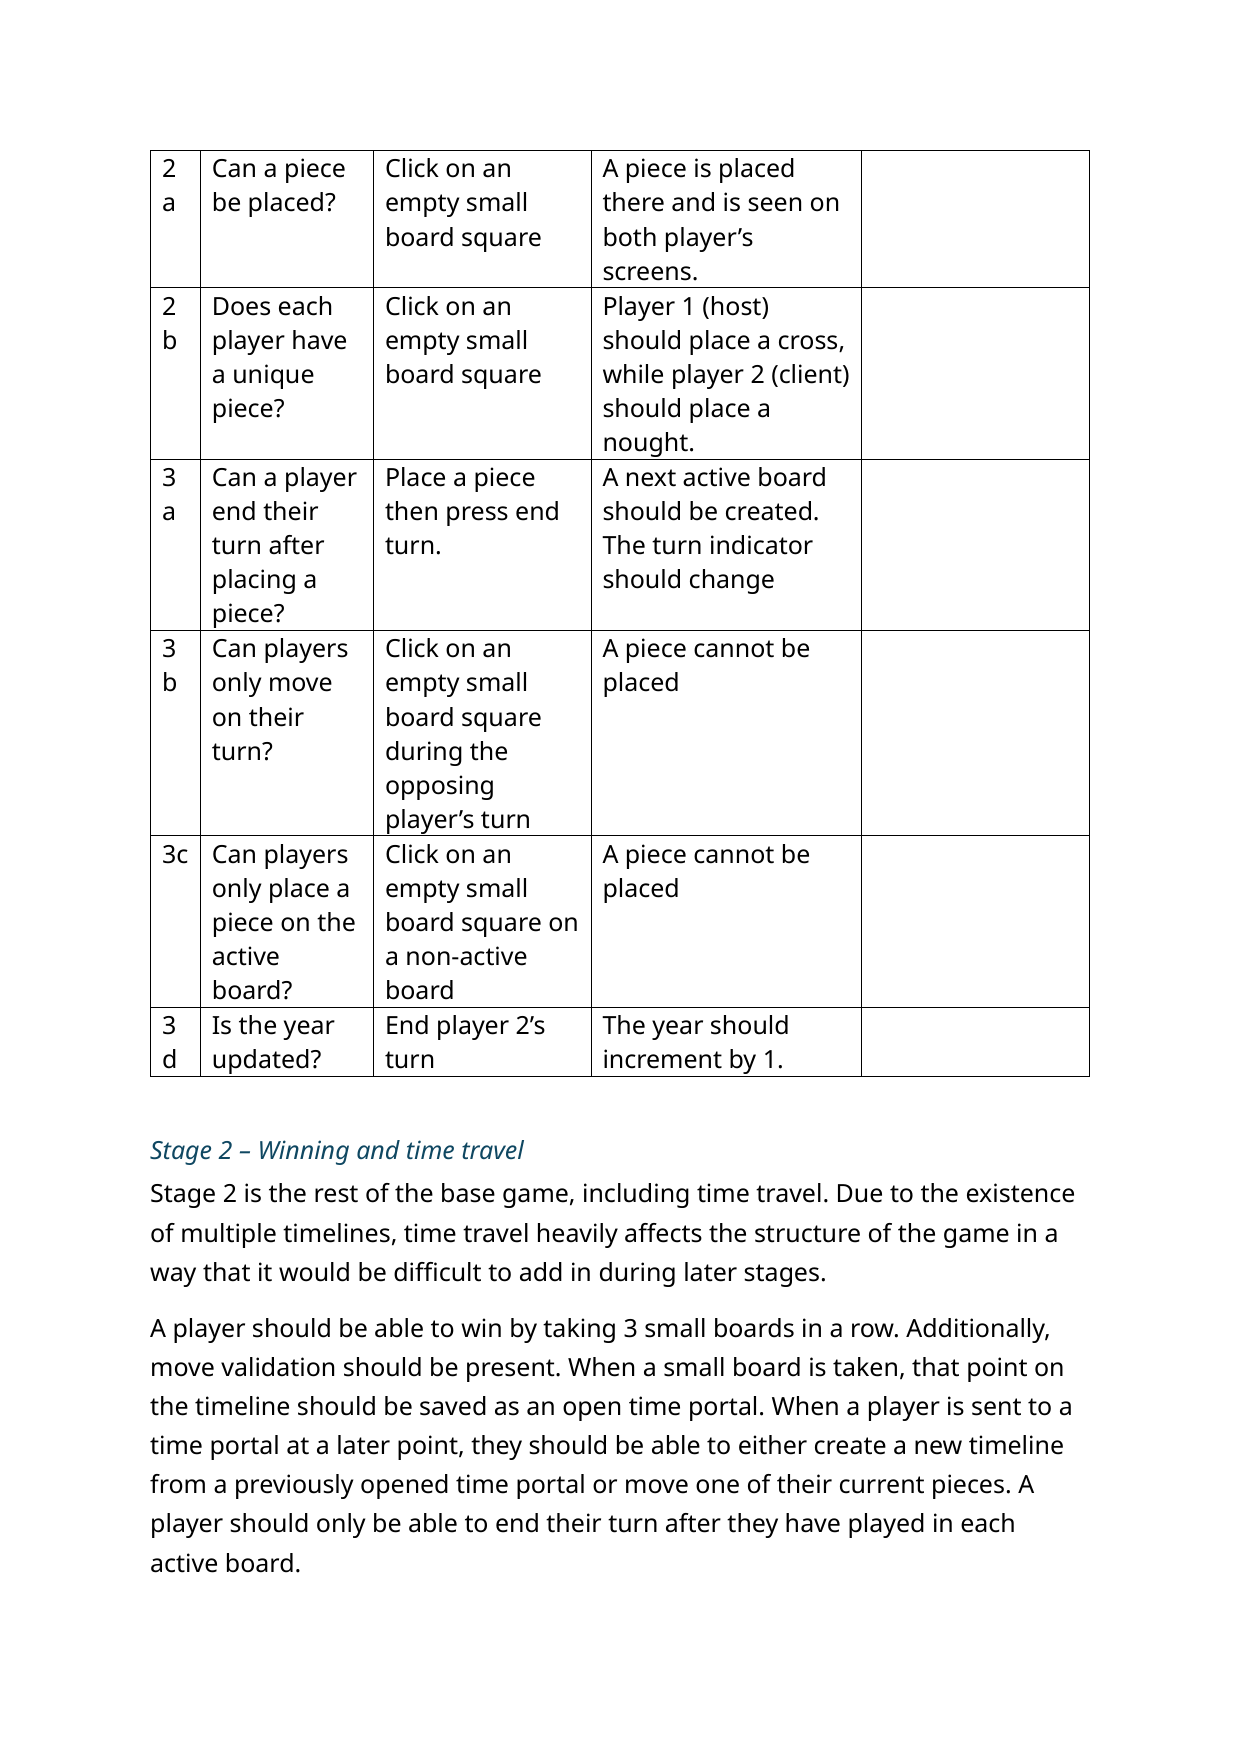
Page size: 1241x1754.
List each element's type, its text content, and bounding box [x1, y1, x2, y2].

table_cell A piece cannot be placed [592, 836, 861, 1007]
table_cell [862, 151, 1089, 287]
table_cell Click on an empty small board square [374, 151, 591, 287]
table_cell 2a [151, 151, 200, 287]
table_cell Click on an empty small board square during the opposing player’s turn [374, 631, 591, 835]
table_cell Can a piece be placed? [201, 151, 373, 287]
table_cell 3b [151, 631, 200, 835]
table_cell 3c [151, 836, 200, 1007]
table_cell Click on an empty small board square [374, 288, 591, 459]
table_cell Player 1 (host) should place a cross, while player 2 (client) should place a nought. [592, 288, 861, 459]
table_cell Can a player end their turn after placing a piece? [201, 460, 373, 630]
table_cell Does each player have a unique piece? [201, 288, 373, 459]
subtitle Stage 2 – Winning and time travel [150, 1133, 1090, 1167]
table_cell 3d [151, 1008, 200, 1076]
table_cell Can players only move on their turn? [201, 631, 373, 835]
text A player should be able to win by taking 3 small boards in a row. Additionally, move validation should be present. When a small board is taken, that point on the timeline should be saved as an open time portal. When a player is sent to a time portal at a later point, they should be able to either create a new timeline from a previously opened time portal or move one of their current pieces. A player should only be able to end their turn after they have played in each active board. [150, 1310, 1090, 1579]
table_cell Click on an empty small board square on a non-active board [374, 836, 591, 1007]
table_cell [862, 631, 1089, 835]
text Stage 2 is the rest of the base game, including time travel. Due to the existence of multiple timelines, time travel heavily affects the structure of the game in a way that it would be difficult to add in during later stages. [150, 1176, 1090, 1288]
table_cell Is the year updated? [201, 1008, 373, 1076]
table_cell A next active board should be created. The turn indicator should change [592, 460, 861, 630]
table_cell The year should increment by 1. [592, 1008, 861, 1076]
table_cell A piece cannot be placed [592, 631, 861, 835]
table_cell [862, 460, 1089, 630]
table_cell 3a [151, 460, 200, 630]
table_cell Can players only place a piece on the active board? [201, 836, 373, 1007]
table_cell End player 2’s turn [374, 1008, 591, 1076]
table_cell [862, 1008, 1089, 1076]
table_cell Place a piece then press end turn. [374, 460, 591, 630]
table_cell [862, 836, 1089, 1007]
table_cell 2b [151, 288, 200, 459]
table_cell [862, 288, 1089, 459]
table_cell A piece is placed there and is seen on both player’s screens. [592, 151, 861, 287]
